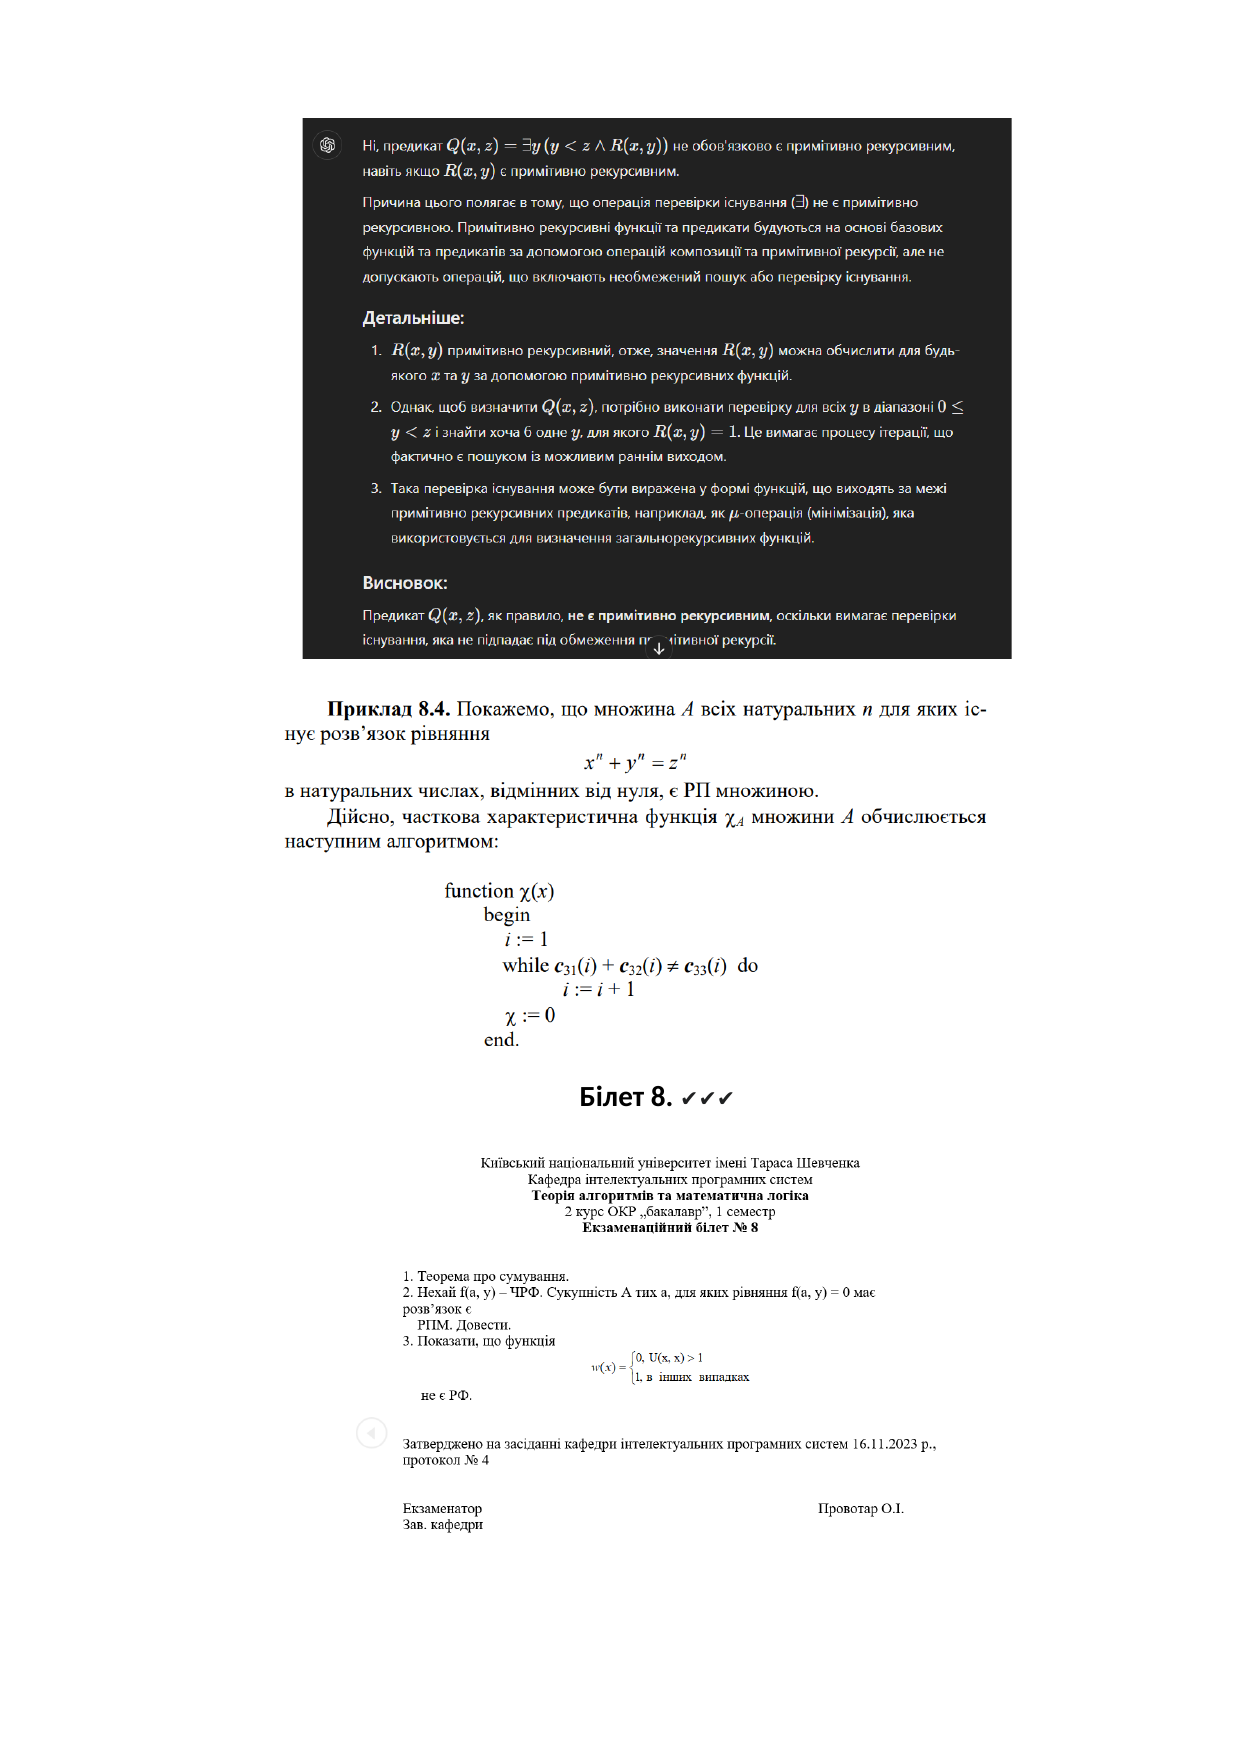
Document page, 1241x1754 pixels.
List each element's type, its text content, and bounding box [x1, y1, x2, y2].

picture [277, 677, 1037, 1059]
picture [302, 118, 1012, 659]
text Білет 8. ✔✔✔ [89, 1078, 1152, 1113]
picture [355, 1132, 960, 1552]
